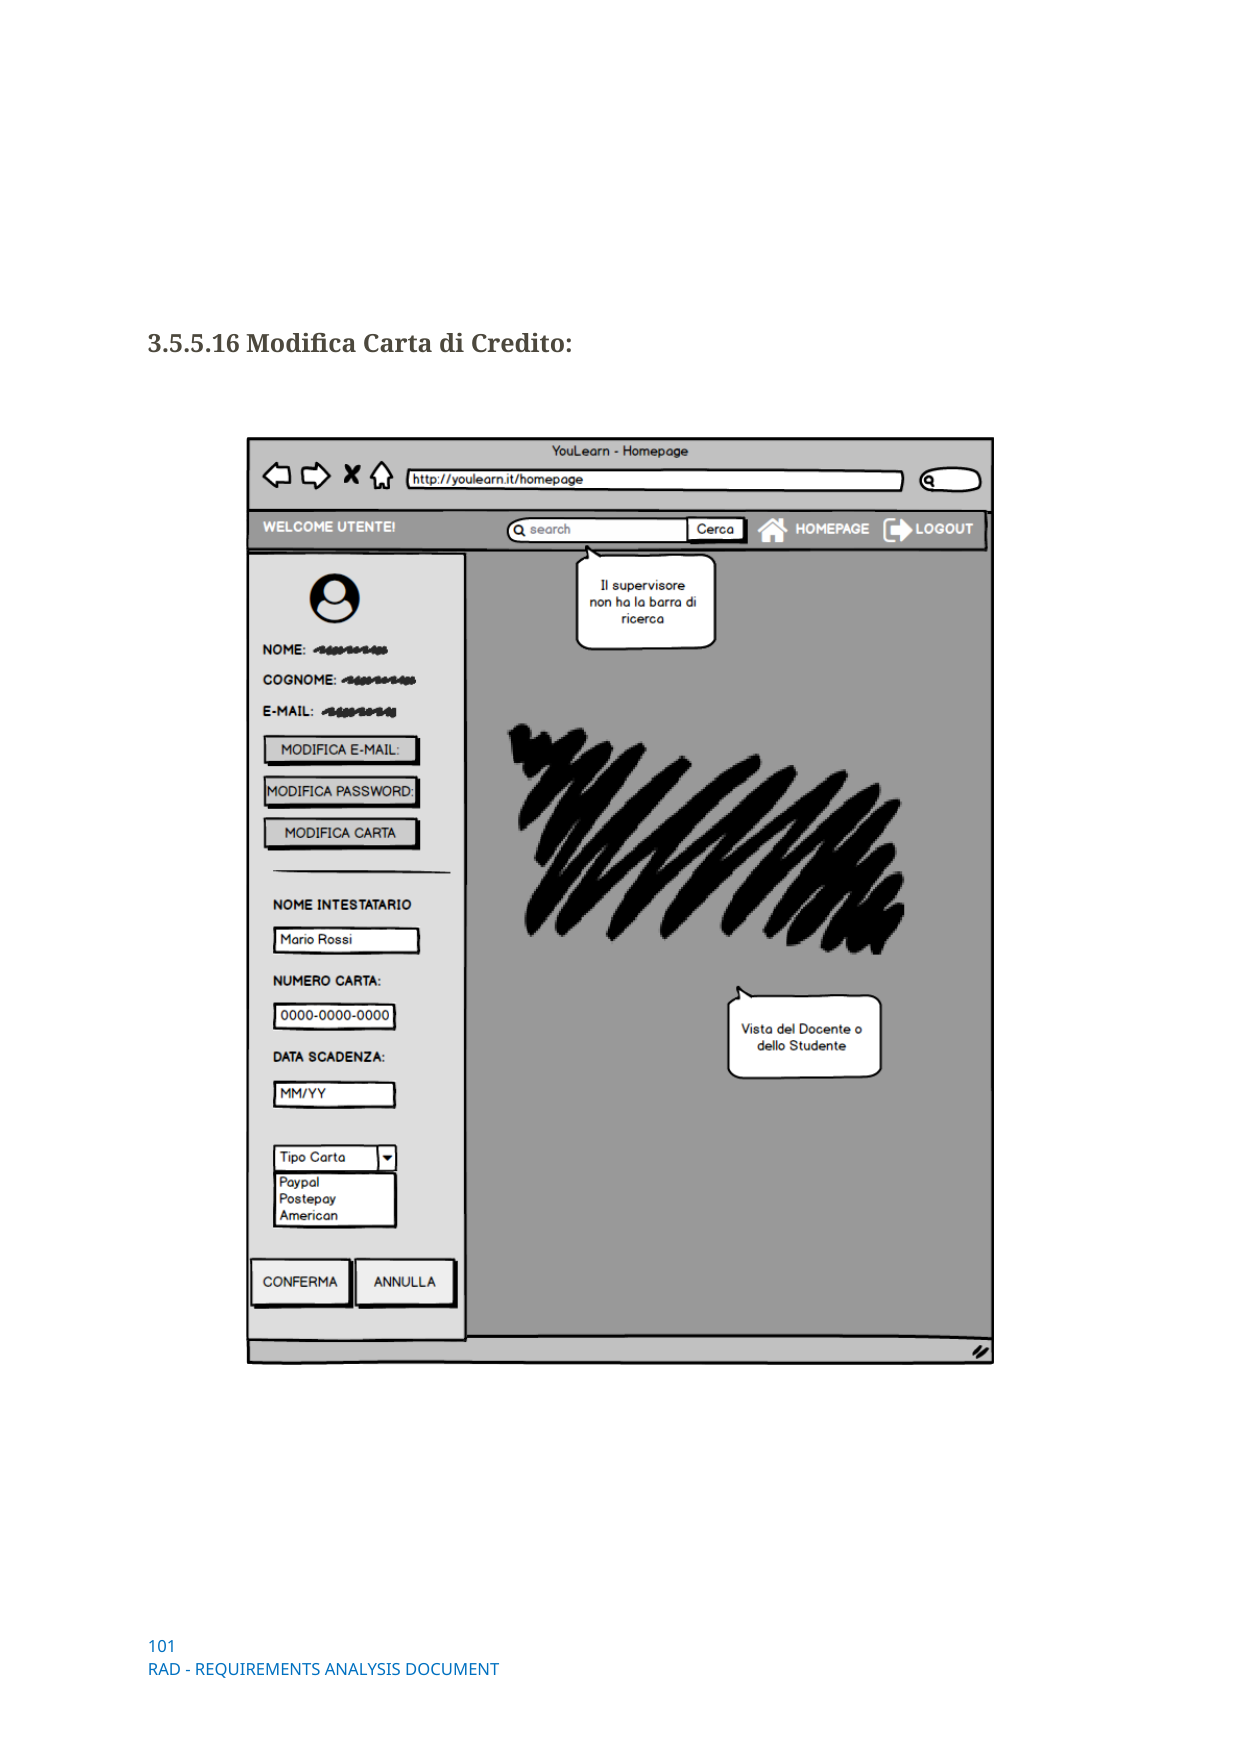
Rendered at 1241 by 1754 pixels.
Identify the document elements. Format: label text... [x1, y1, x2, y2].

picture [246, 437, 994, 1365]
subtitle 3.5.5.16 Modifica Carta di Credito: [148, 326, 1092, 360]
